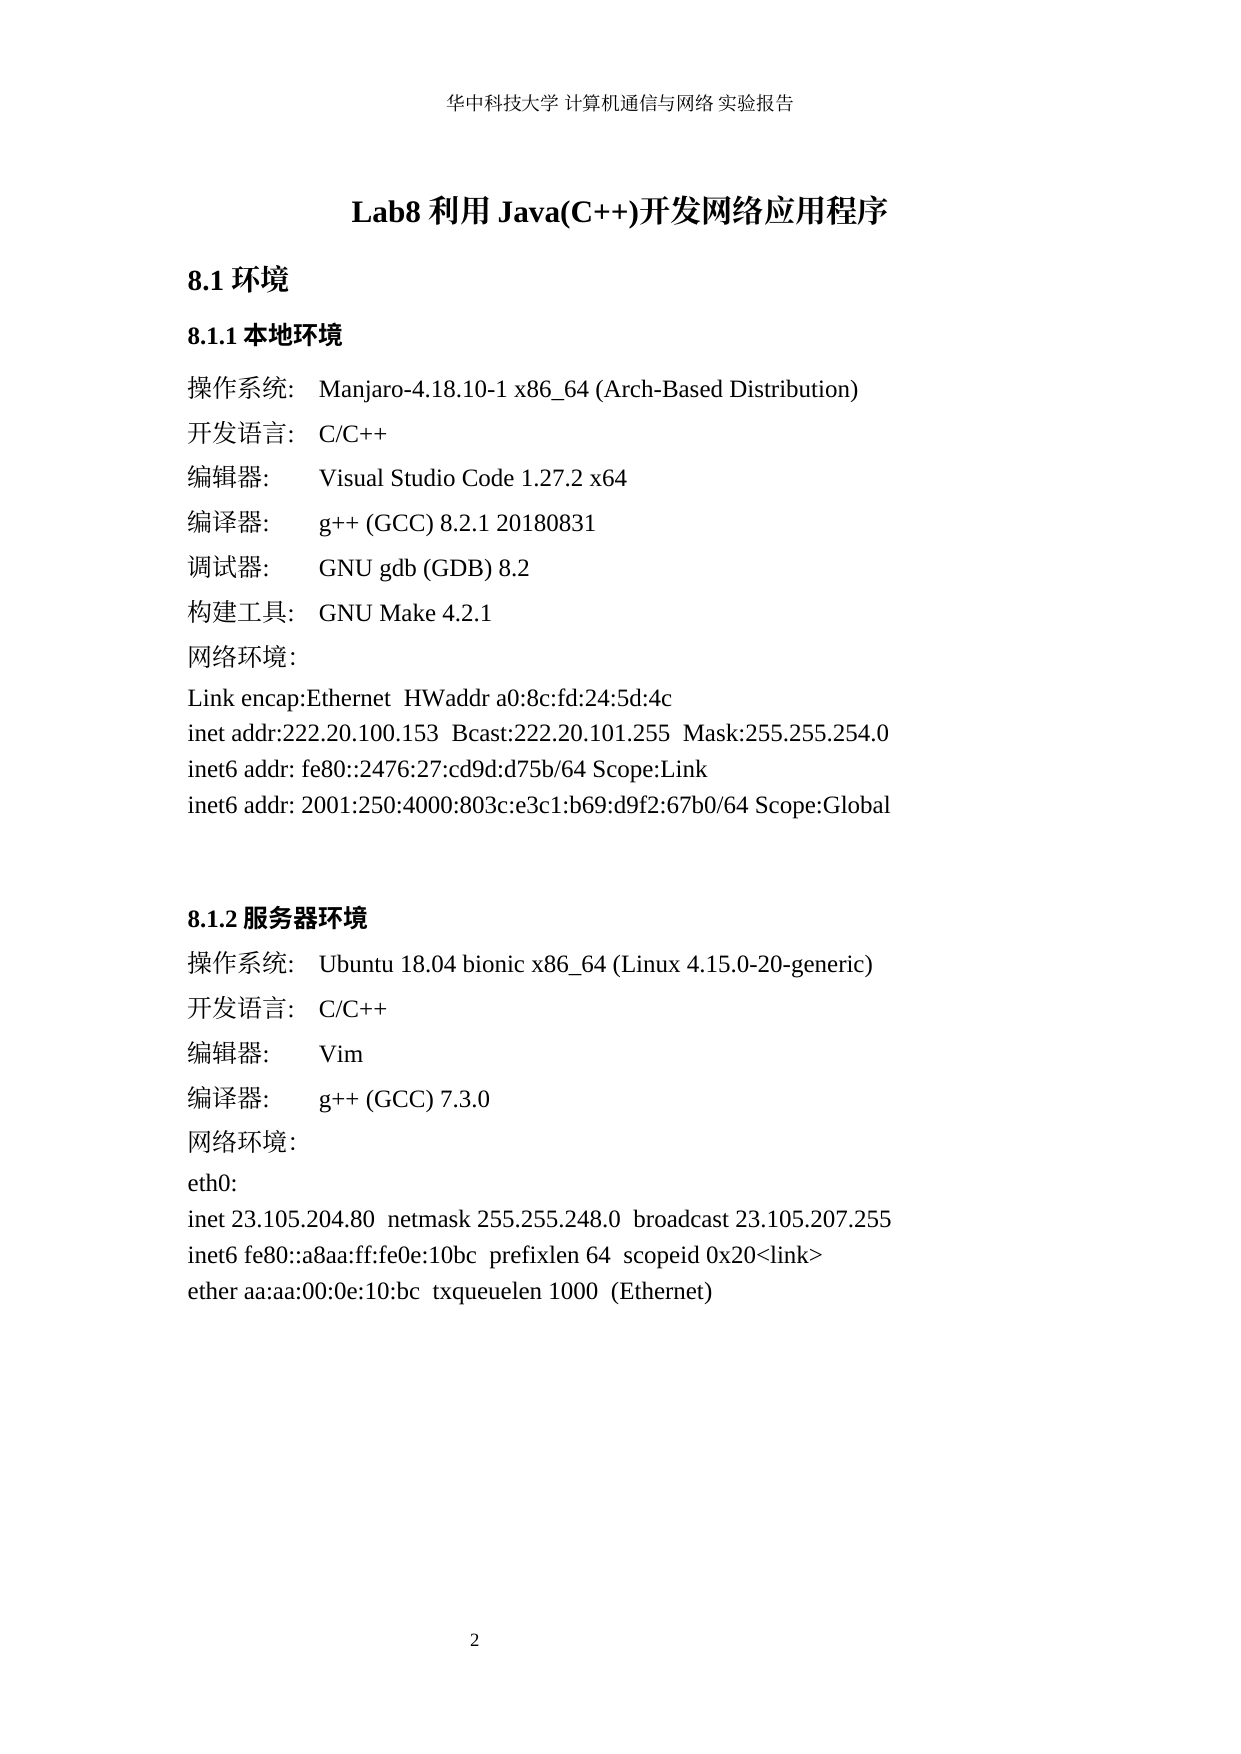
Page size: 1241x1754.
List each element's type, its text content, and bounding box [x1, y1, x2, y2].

text 编辑器: Visual Studio Code 1.27.2 x64 [187, 458, 1053, 494]
text 网络环境： [187, 638, 1053, 674]
text 操作系统: Manjaro-4.18.10-1 x86_64 (Arch-Based Distribution) [187, 368, 1053, 404]
text 调试器: GNU gdb (GDB) 8.2 [187, 548, 1053, 584]
text 构建工具: GNU Make 4.2.1 [187, 593, 1053, 629]
text 编译器: g++ (GCC) 8.2.1 20180831 [187, 503, 1053, 539]
text 开发语言: C/C++ [187, 413, 1053, 449]
text 8.1.2 服务器环境 [187, 898, 1053, 934]
subtitle Lab8 利用Java(C++)开发网络应用程序 [187, 187, 1053, 232]
text 网络环境： [187, 1123, 1053, 1159]
text inet 23.105.204.80 netmask 255.255.248.0 broadcast 23.105.207.255 [187, 1204, 1053, 1233]
text 操作系统: Ubuntu 18.04 bionic x86_64 (Linux 4.15.0-20-generic) [187, 943, 1053, 979]
text eth0: [187, 1168, 1053, 1197]
text 编辑器: Vim [187, 1033, 1053, 1069]
text inet6 fe80::a8aa:ff:fe0e:10bc prefixlen 64 scopeid 0x20<link> [187, 1240, 1053, 1269]
text Link encap:Ethernet HWaddr a0:8c:fd:24:5d:4c inet addr:222.20.100.153 Bcast:222.20.101.255 Mask:255.255.254.0 inet6 addr: fe80::2476:27:cd9d:d75b/64 Scope:Link inet6 addr: 2001:250:4000:803c:e3c1:b69:d9f2:67b0/64 Scope:Global [187, 683, 1053, 819]
text 编译器: g++ (GCC) 7.3.0 [187, 1078, 1053, 1114]
subtitle 8.1 环境 [187, 257, 1053, 299]
text 开发语言: C/C++ [187, 988, 1053, 1024]
text ether aa:aa:00:0e:10:bc txqueuelen 1000 (Ethernet) [187, 1276, 1053, 1304]
subtitle 8.1.1 本地环境 [187, 315, 1053, 352]
